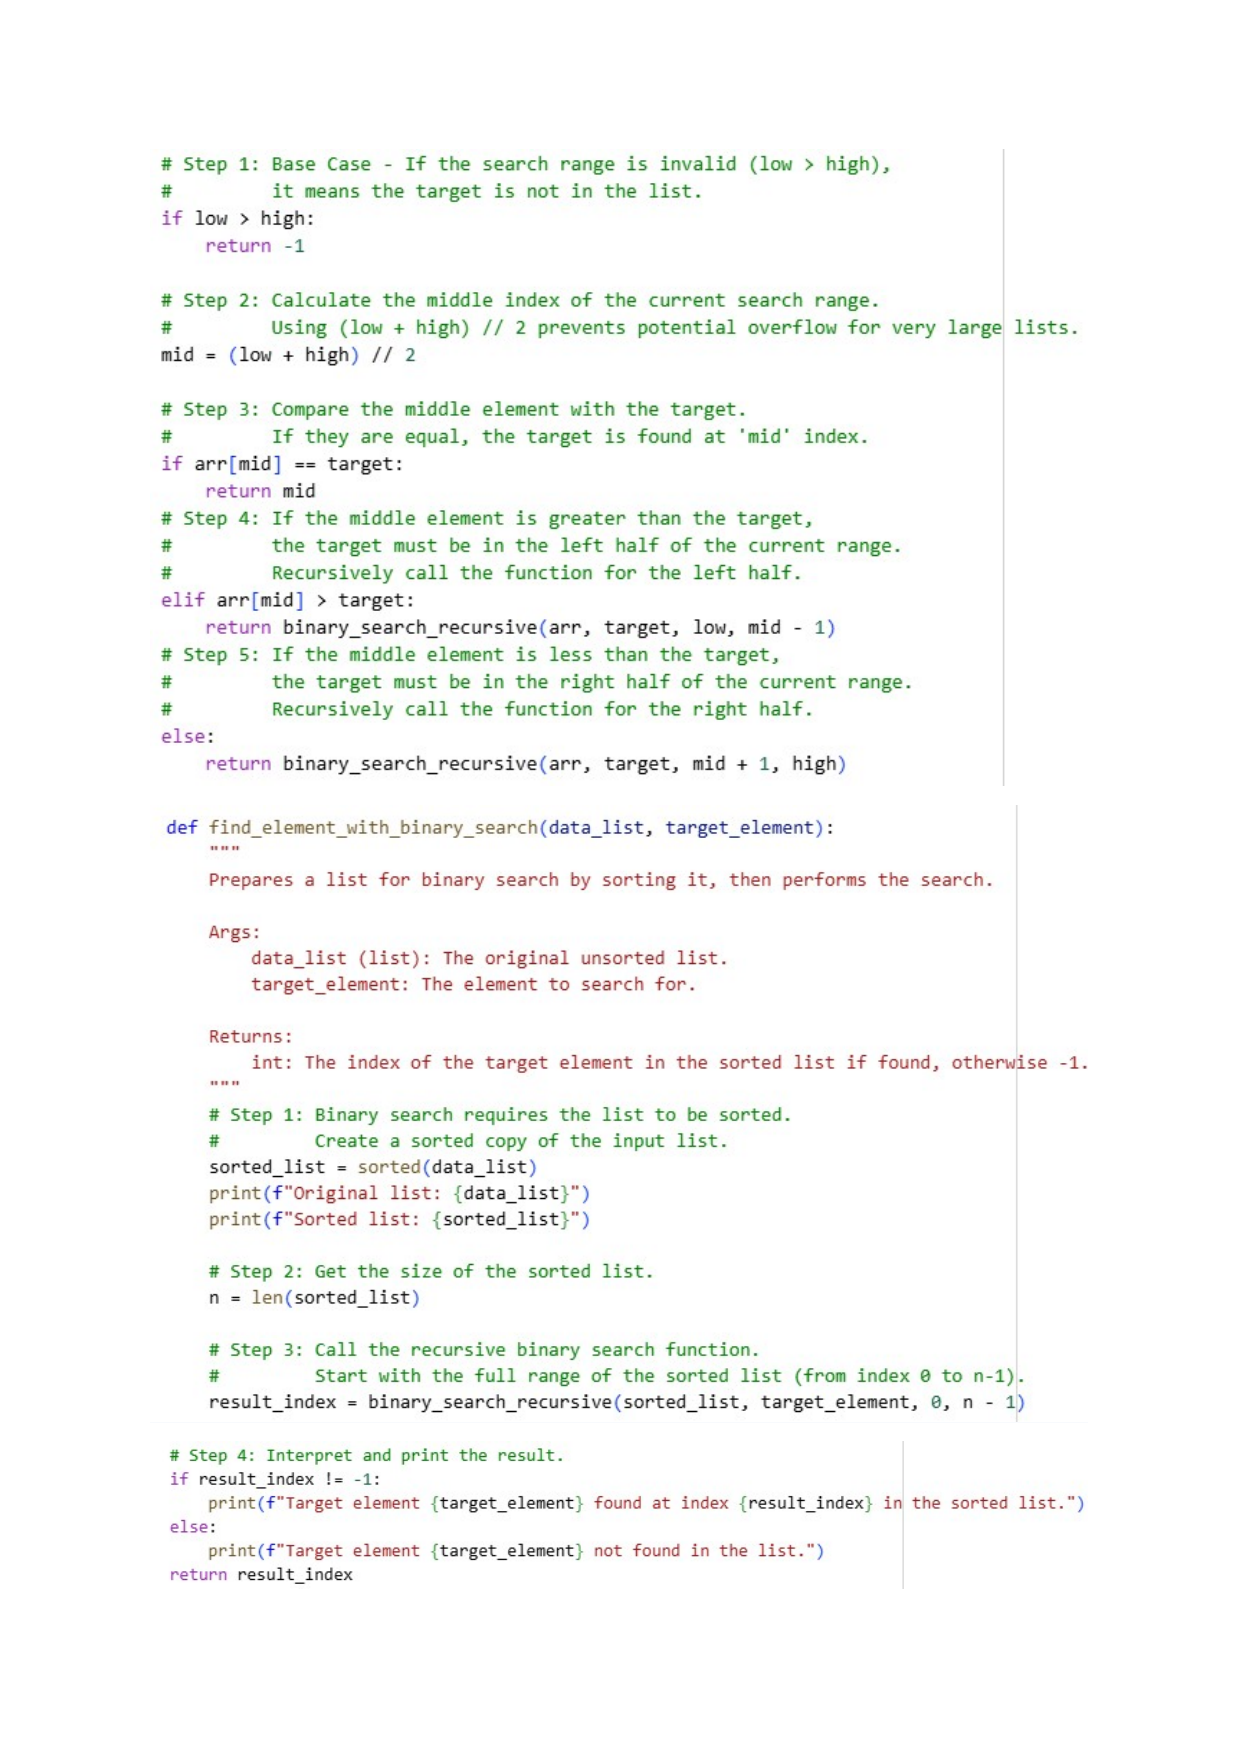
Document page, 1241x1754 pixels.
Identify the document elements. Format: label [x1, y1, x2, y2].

picture [150, 149, 1088, 786]
picture [150, 805, 1088, 1422]
picture [150, 1441, 1088, 1589]
